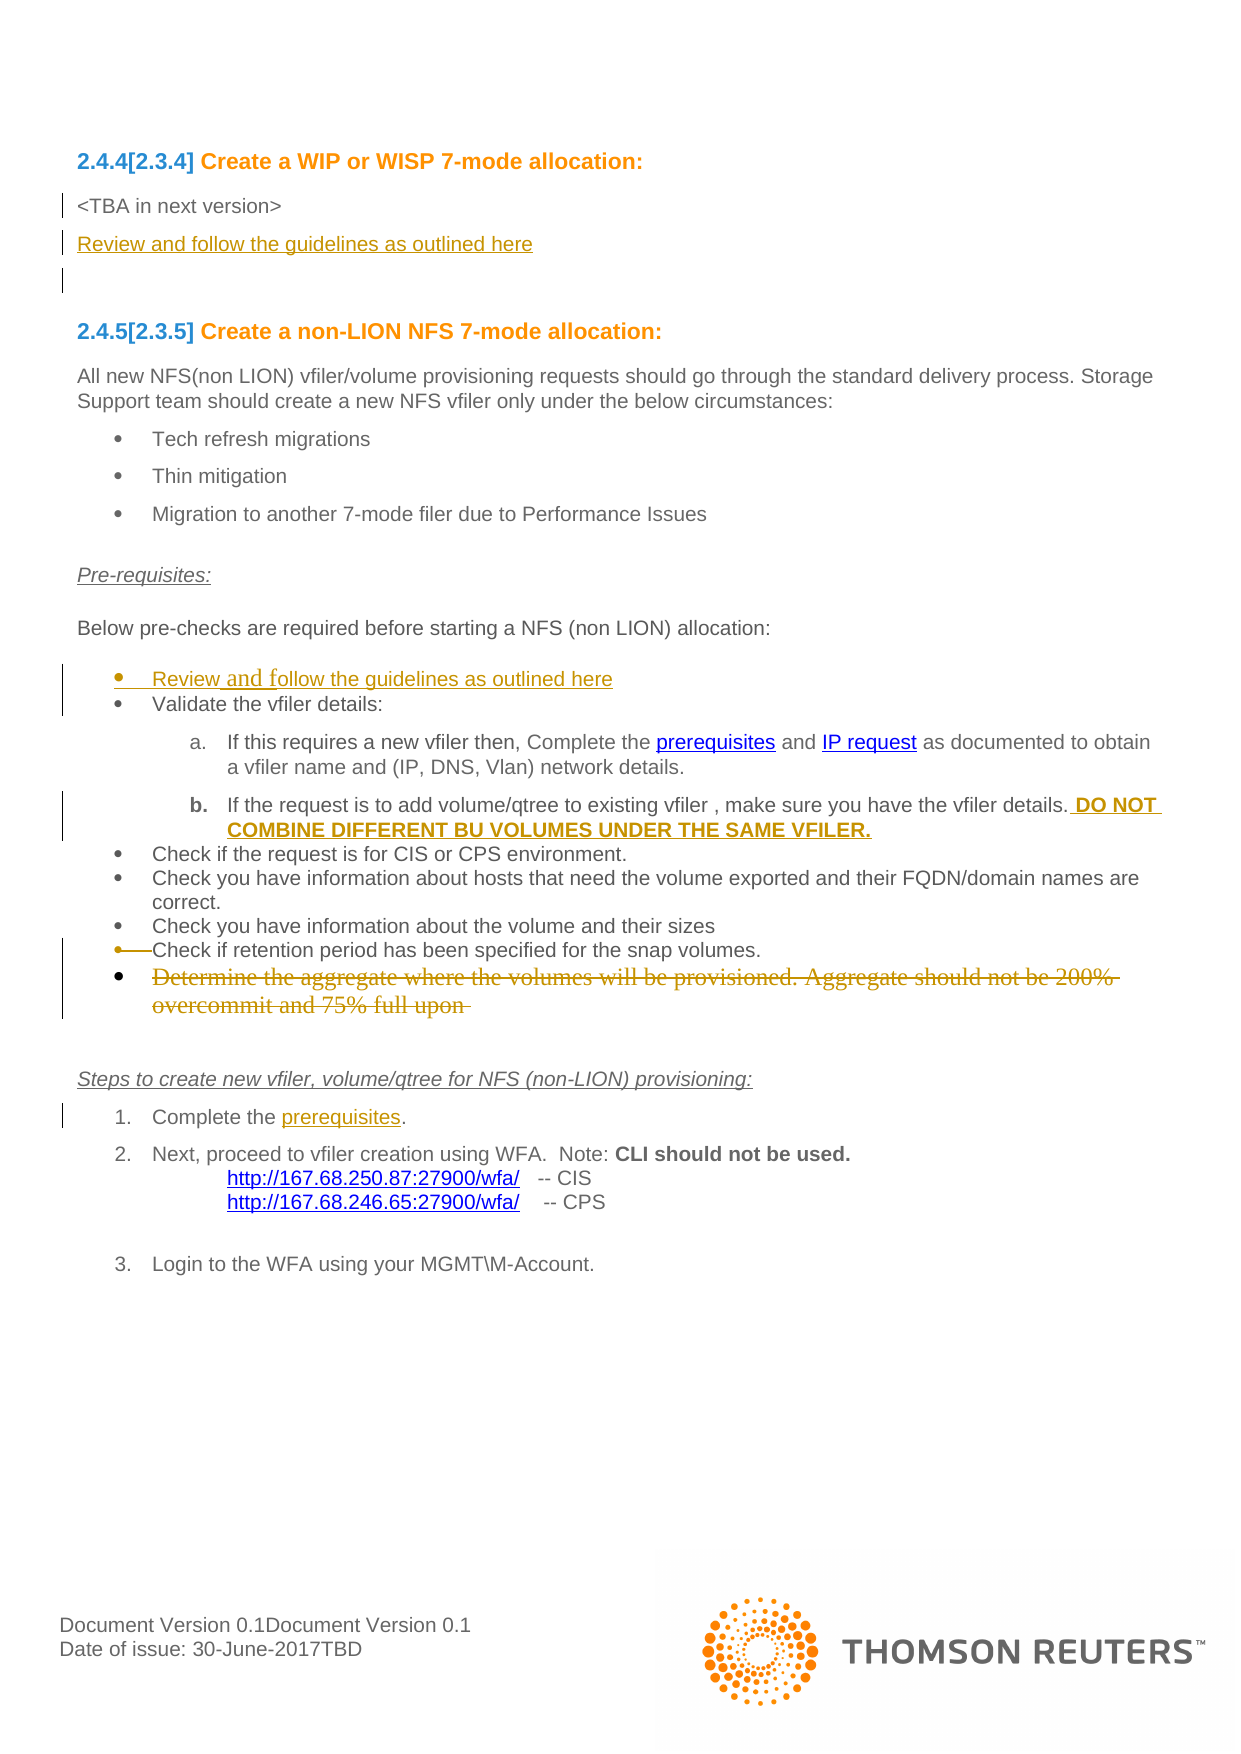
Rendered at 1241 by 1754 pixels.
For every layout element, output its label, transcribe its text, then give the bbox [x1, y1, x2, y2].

list Check if the request is for CIS or CPS environment. [114, 841, 1163, 865]
picture [654, 1549, 1235, 1750]
list Check if retention period has been specified for the snap volumes. [114, 937, 1163, 962]
list Thin mitigation [114, 463, 1163, 488]
text Steps to create new vfiler, volume/qtree for NFS (non-LION) provisioning: [77, 1067, 1163, 1091]
subtitle Create a non-LION NFS 7-mode allocation: [77, 318, 1163, 344]
list Complete the . [114, 1103, 1163, 1128]
list Tech refresh migrations [114, 425, 1163, 450]
list Migration to another 7-mode filer due to Performance Issues [114, 500, 1163, 525]
text http://167.68.250.87:27900/wfa/ -- CIS [152, 1166, 1163, 1190]
text <TBA in next version> [77, 193, 1163, 218]
list If this requires a new vfiler then, Complete the prerequisites and IP request as documented to obtain a vfiler name and (IP, DNS, Vlan) network details. [189, 729, 1163, 779]
list Next, proceed to vfiler creation using WFA. Note: CLI should not be used. [114, 1141, 1163, 1166]
list Check you have information about the volume and their sizes [114, 913, 1163, 937]
list Check you have information about hosts that need the volume exported and their FQDN/domain names are correct. [114, 865, 1163, 913]
text Pre-requisites: [77, 563, 1163, 587]
list Validate the vfiler details: [114, 692, 1163, 716]
text Below pre-checks are required before starting a NFS (non LION) allocation: [77, 616, 1163, 639]
list Login to the WFA using your MGMT\M-Account. [114, 1250, 1163, 1275]
text http://167.68.246.65:27900/wfa/ -- CPS [152, 1190, 1163, 1214]
subtitle Create a WIP or WISP 7-mode allocation: [77, 148, 1163, 174]
list If the request is to add volume/qtree to existing vfiler , make sure you have the vfiler details. [189, 791, 1163, 841]
text All new NFS(non LION) vfiler/volume provisioning requests should go through the standard delivery process. Storage Support team should create a new NFS vfiler only under the below circumstances: [77, 363, 1163, 413]
